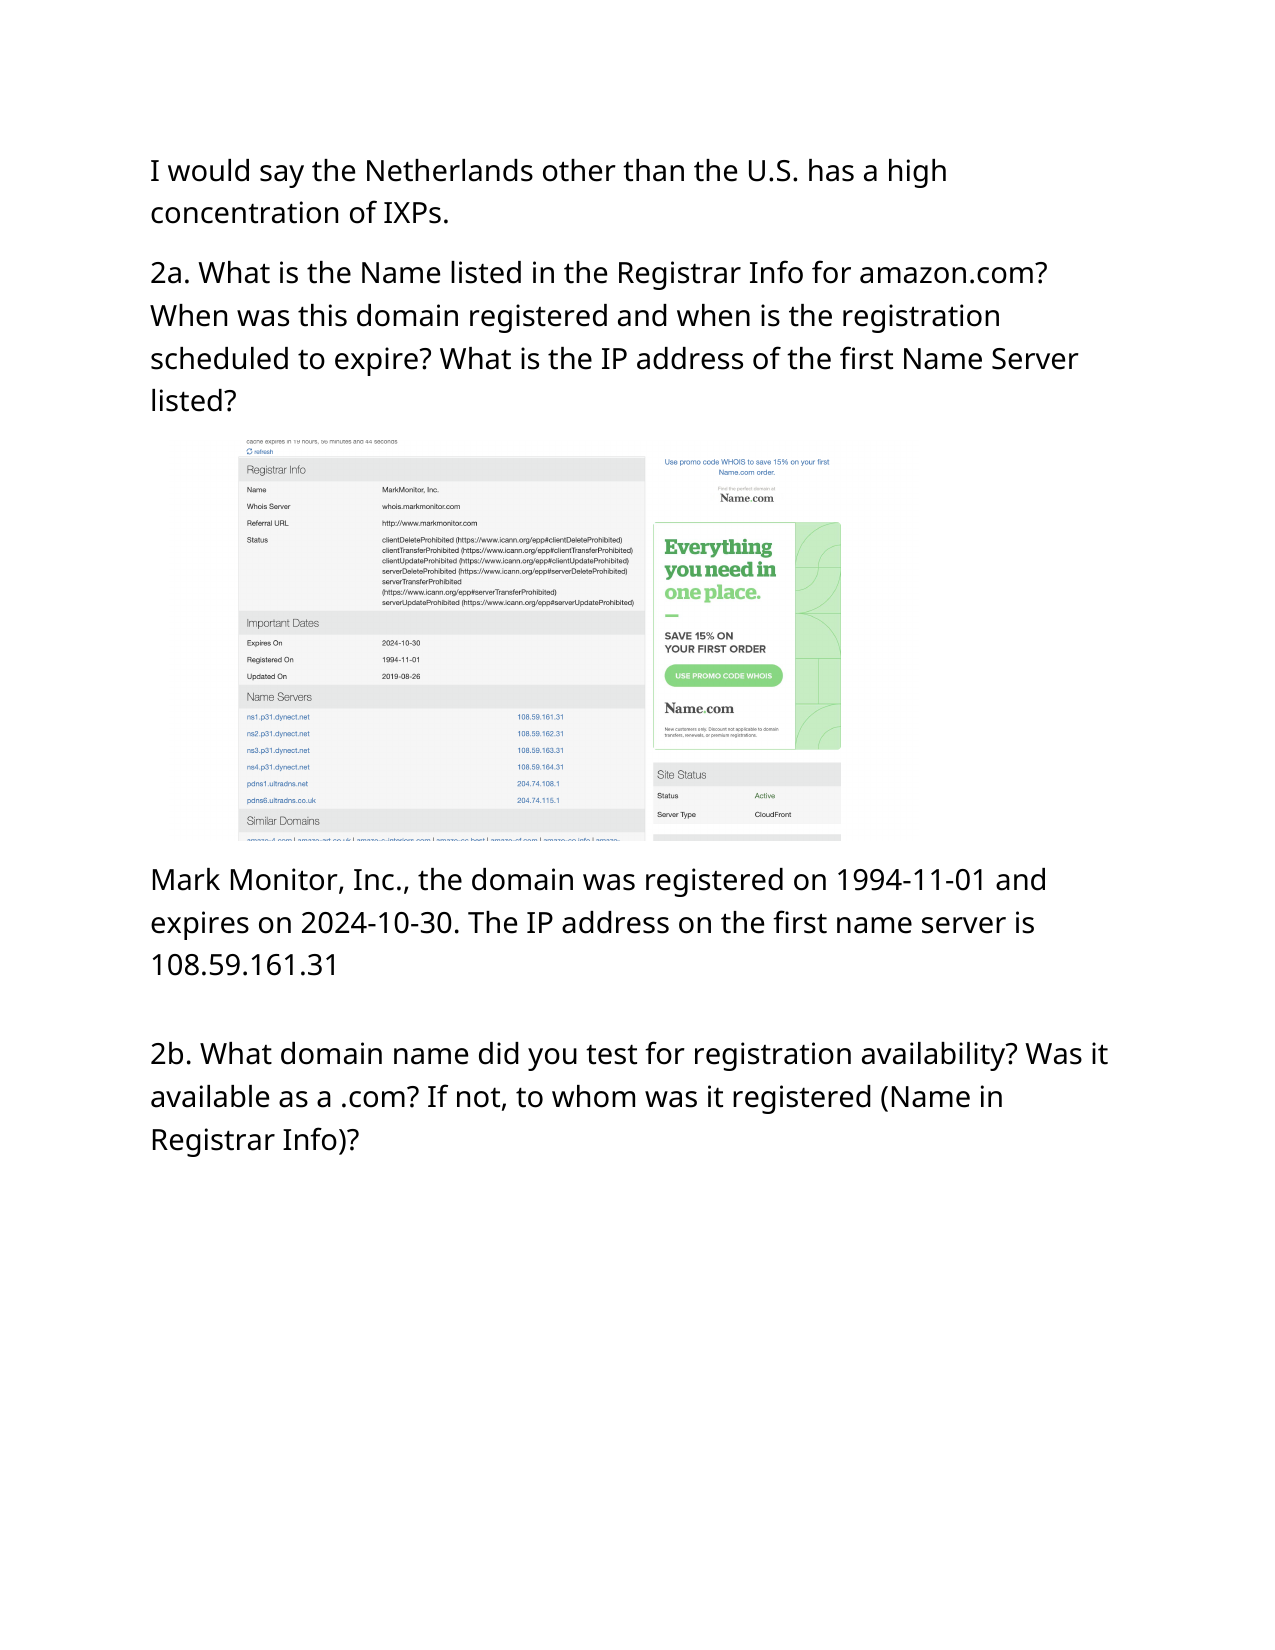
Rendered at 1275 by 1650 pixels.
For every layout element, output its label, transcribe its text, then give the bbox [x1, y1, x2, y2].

text 2a. What is the Name listed in the Registrar Info for amazon.com? When was this domain registered and when is the registration scheduled to expire? What is the IP address of the first Name Server listed? [150, 252, 1125, 420]
text I would say the Netherlands other than the U.S. has a high concentration of IXPs. [150, 150, 1125, 232]
text 2b. What domain name did you test for registration availability? Was it available as a .com? If not, to whom was it registered (Name in Registrar Info)? [150, 1033, 1125, 1159]
text Mark Monitor, Inc., the domain was registered on 1994-11-01 and expires on 2024-10-30. The IP address on the first name server is 108.59.161.31 [150, 859, 1125, 1014]
